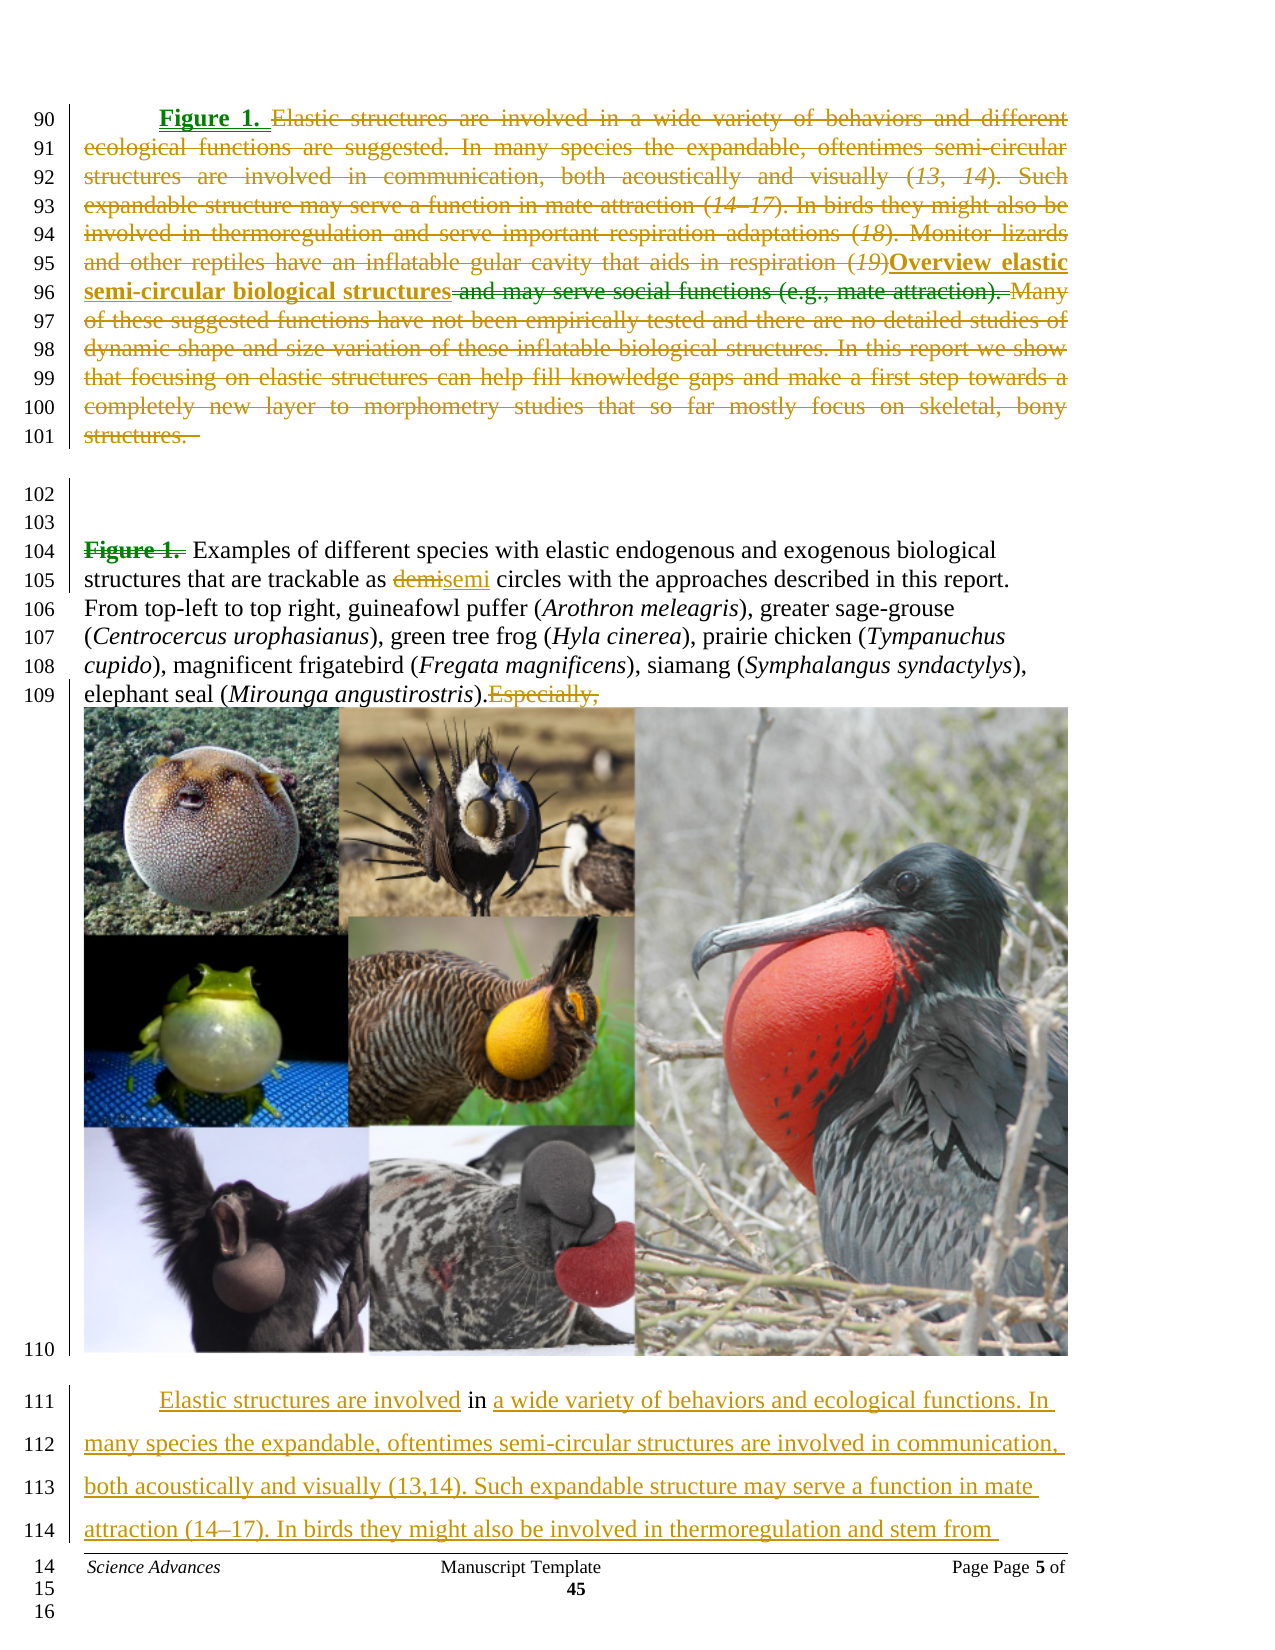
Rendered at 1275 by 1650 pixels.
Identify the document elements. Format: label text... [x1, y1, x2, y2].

picture [83, 707, 1068, 1356]
text Examples of different species with elastic endogenous and exogenous biological structures that are trackable as circles with the approaches described in this report. From top-left to top right, guineafowl puffer (Arothron meleagris), greater sage-grouse (Centrocercus urophasianus), green tree frog (Hyla cinerea), prairie chicken (Tympanuchus cupido), magnificent frigatebird (Fregata magnificens), siamang (Symphalangus syndactylys), elephant seal (Mirounga angustirostris). [84, 535, 1068, 707]
text in [84, 1385, 1068, 1543]
